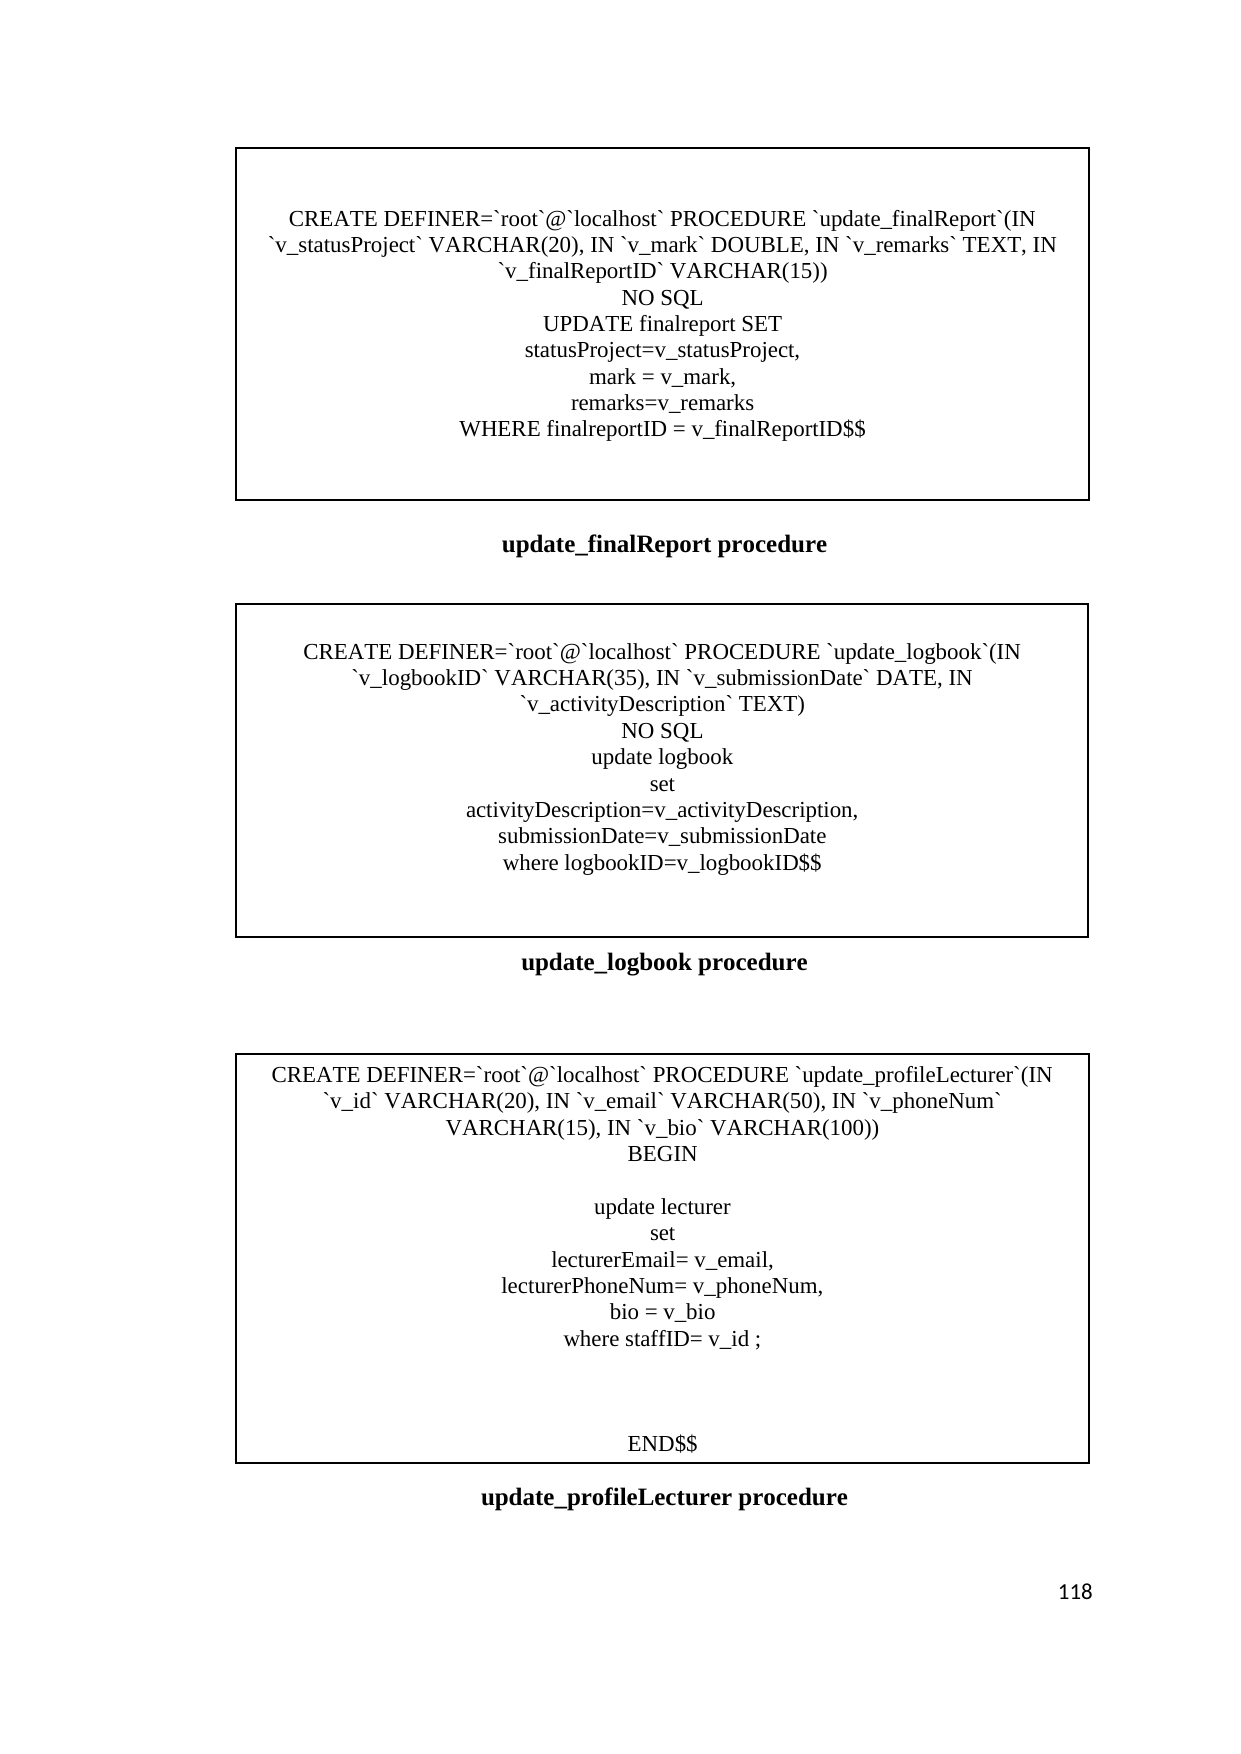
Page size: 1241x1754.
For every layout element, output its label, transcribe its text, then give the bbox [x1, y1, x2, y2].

text update_profileLecturer procedure [236, 1482, 1092, 1511]
text update_logbook procedure [236, 947, 1092, 976]
text update_finalReport procedure [236, 529, 1092, 558]
